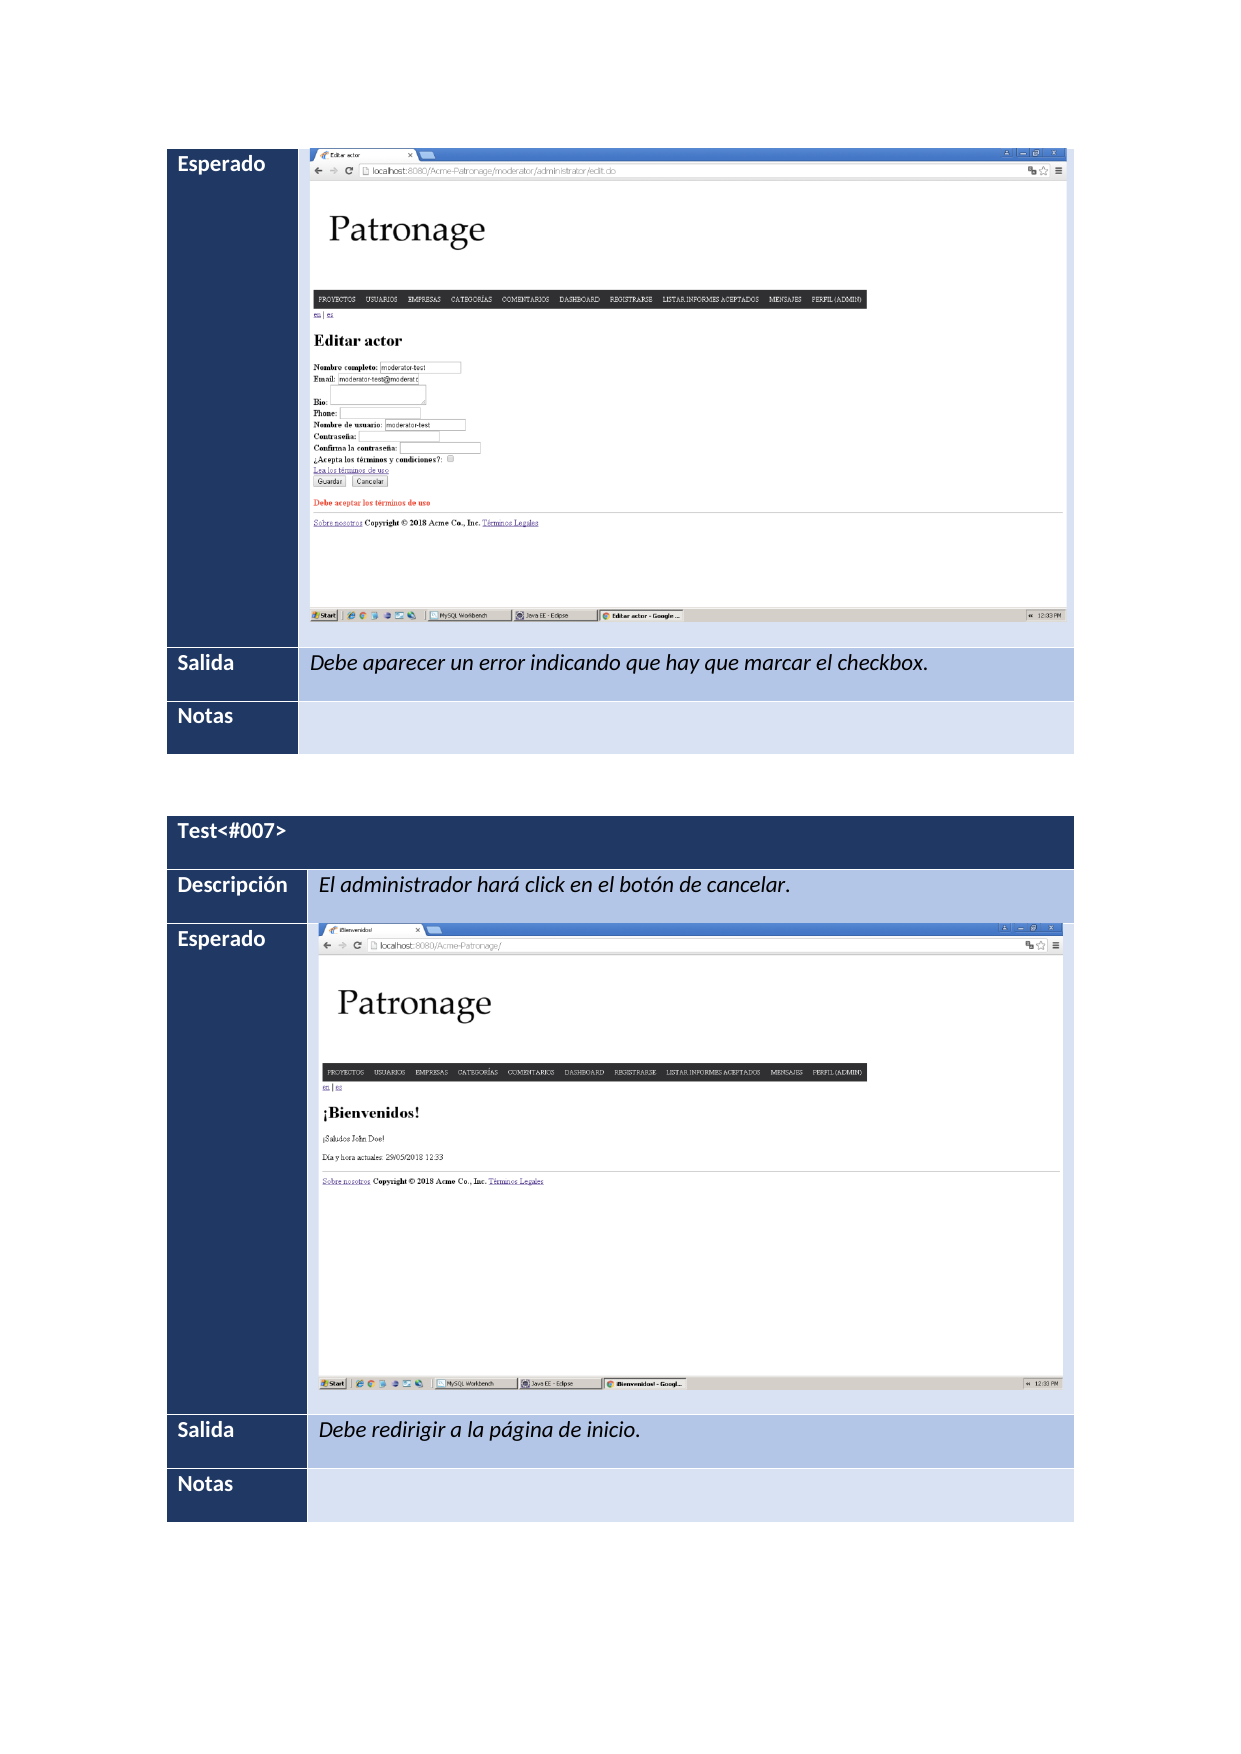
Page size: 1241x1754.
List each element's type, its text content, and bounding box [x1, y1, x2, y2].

table_cell [299, 702, 1074, 754]
table_cell Debe redirigir a la página de inicio. [308, 1415, 1074, 1468]
table_cell [299, 149, 1074, 647]
table_cell Notas [167, 702, 298, 754]
table_cell Notas [167, 1469, 307, 1522]
picture [318, 923, 1063, 1390]
table_cell El administrador hará click en el botón de cancelar. [308, 870, 1074, 923]
table_cell Salida [167, 648, 298, 701]
picture [309, 148, 1067, 622]
table_cell Esperado [167, 149, 298, 647]
table_cell Salida [167, 1415, 307, 1468]
table_cell Esperado [167, 924, 307, 1414]
table_cell Descripción [167, 870, 307, 923]
table_cell [308, 1469, 1074, 1522]
table_cell [308, 924, 1074, 1414]
table_header Test<#007> [167, 816, 1074, 869]
table_cell Debe aparecer un error indicando que hay que marcar el checkbox. [299, 648, 1074, 701]
